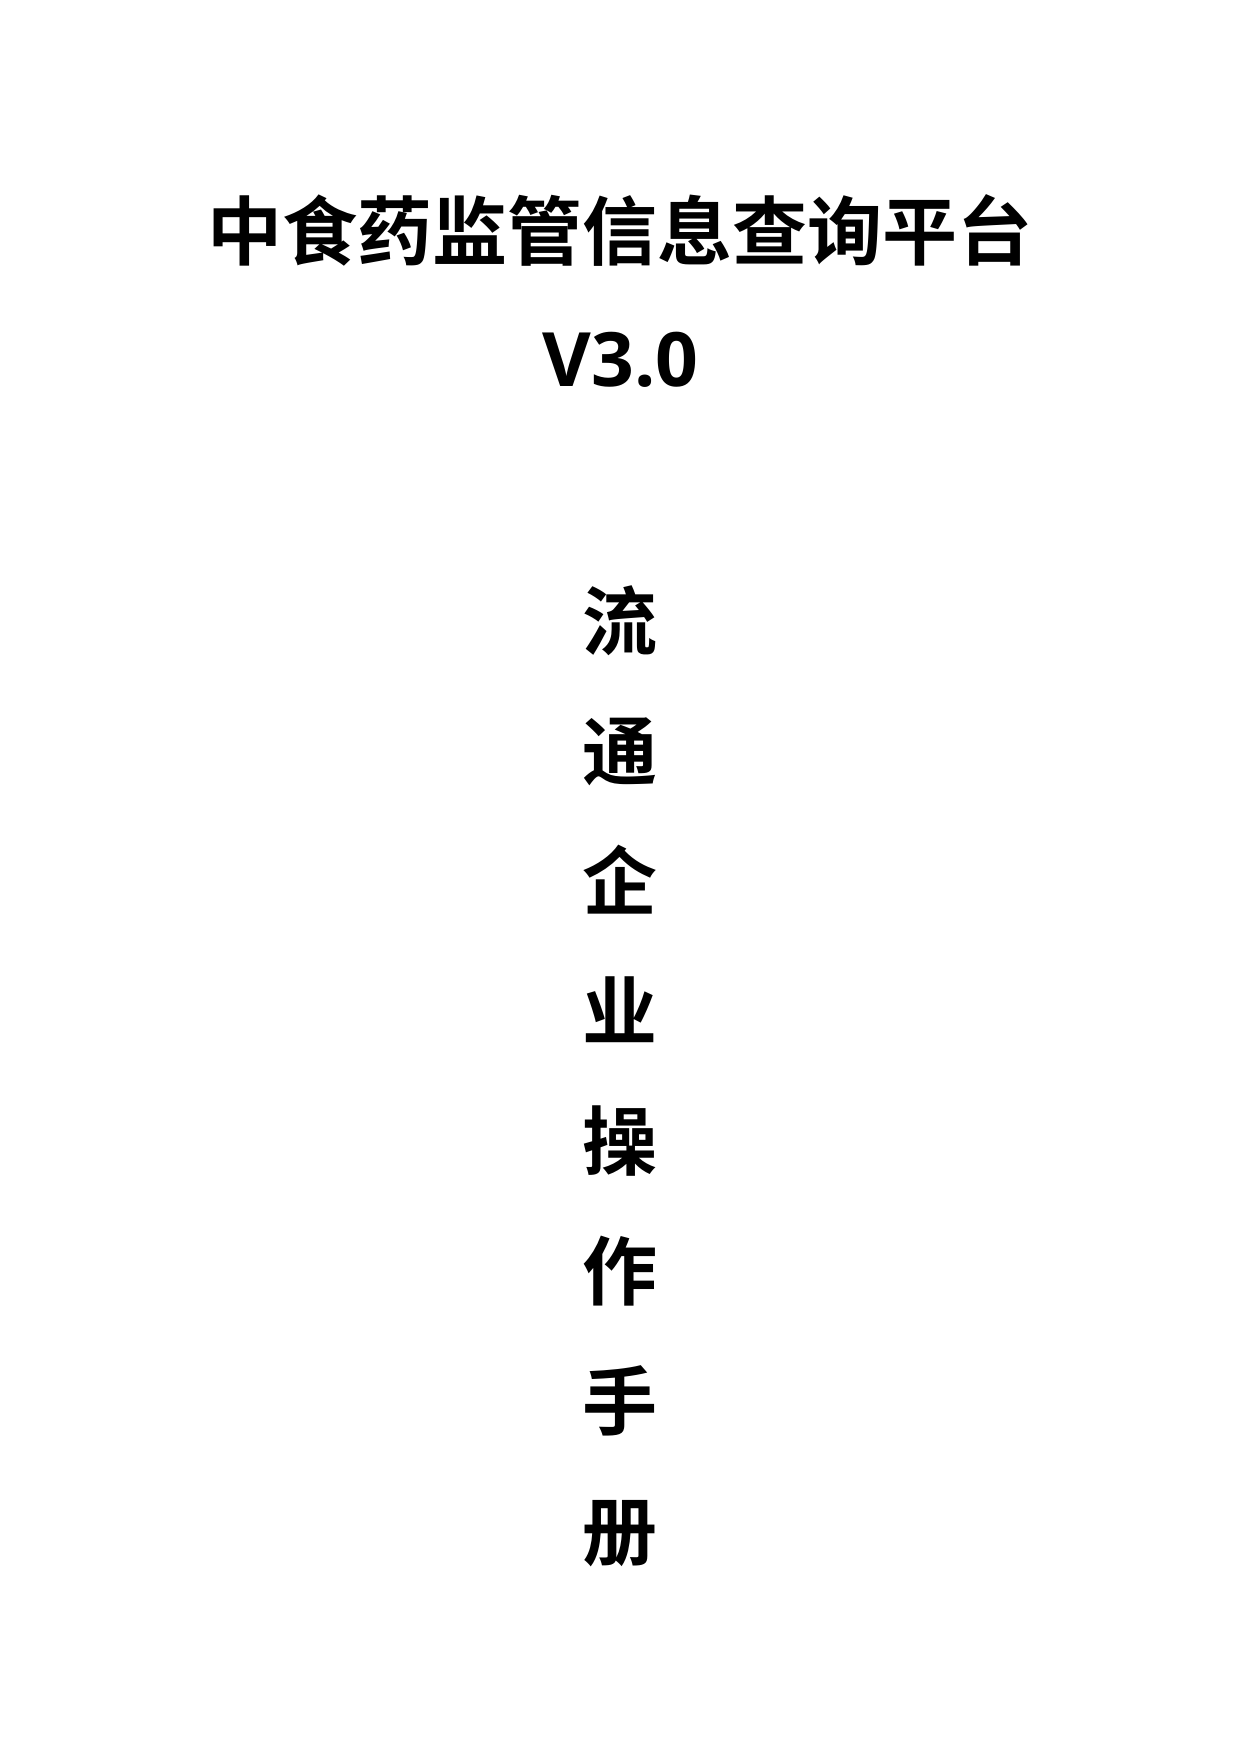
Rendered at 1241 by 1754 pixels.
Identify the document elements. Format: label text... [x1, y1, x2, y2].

text 操 [187, 1072, 1053, 1202]
text 作 手 [187, 1202, 1053, 1462]
text 流 [187, 552, 1053, 682]
text 通 [187, 682, 1053, 812]
text 企 [187, 812, 1053, 942]
text 册 [187, 1462, 1053, 1592]
text 业 [187, 942, 1053, 1072]
text 中食药监管信息查询平台V3.0 [187, 162, 1053, 422]
